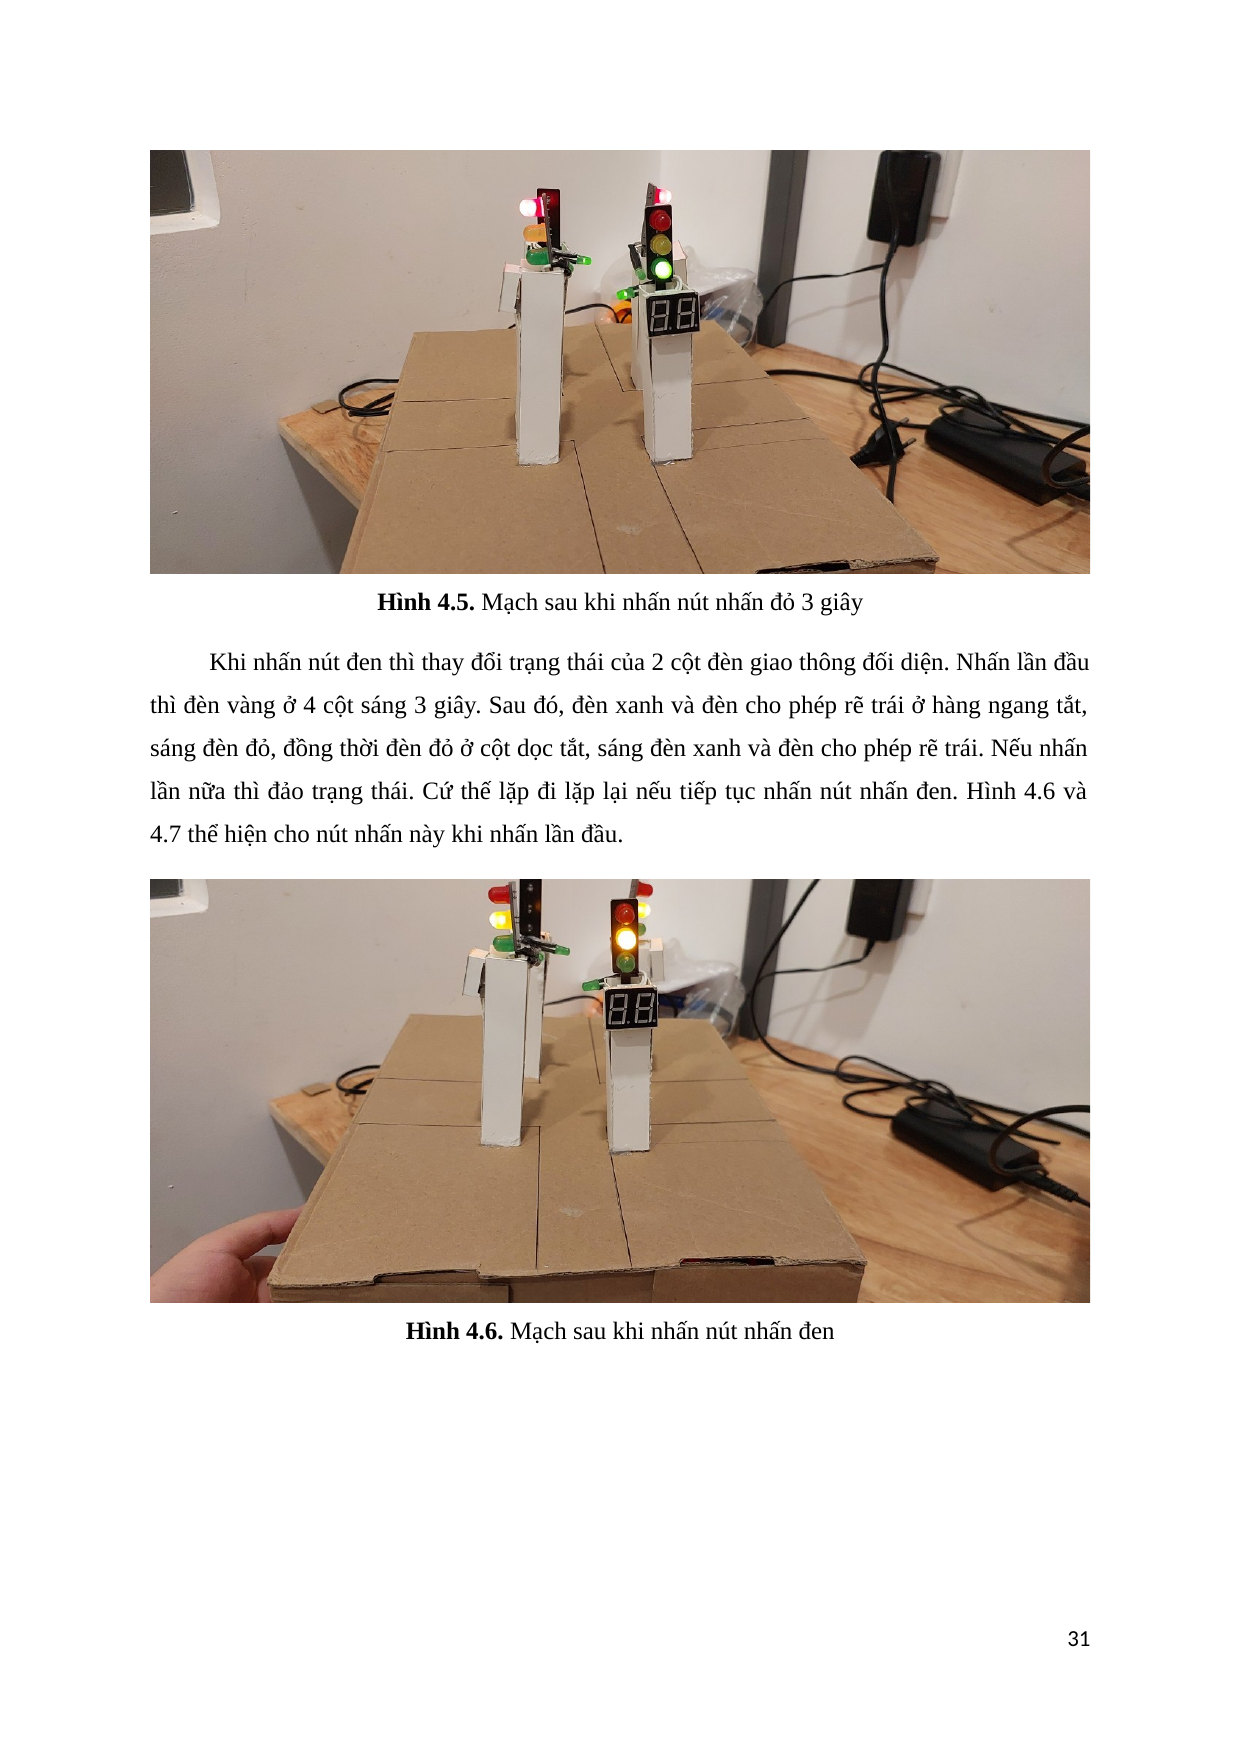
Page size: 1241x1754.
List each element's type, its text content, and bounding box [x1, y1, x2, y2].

text Hình 4.6. Mạch sau khi nhấn nút nhấn đen [150, 1316, 1090, 1345]
picture [150, 879, 1091, 1303]
text Khi nhấn nút đen thì thay đổi trạng thái của 2 cột đèn giao thông đối diện. Nhấn lần đầu thì đèn vàng ở 4 cột sáng 3 giây. Sau đó, đèn xanh và đèn cho phép rẽ trái ở hàng ngang tắt, sáng đèn đỏ, đồng thời đèn đỏ ở cột dọc tắt, sáng đèn xanh và đèn cho phép rẽ trái. Nếu nhấn lần nữa thì đảo trạng thái. Cứ thế lặp đi lặp lại nếu tiếp tục nhấn nút nhấn đen. Hình 4.6 và 4.7 thể hiện cho nút nhấn này khi nhấn lần đầu. [150, 647, 1090, 848]
picture [150, 150, 1091, 574]
text Hình 4.5. Mạch sau khi nhấn nút nhấn đỏ 3 giây [150, 587, 1090, 616]
